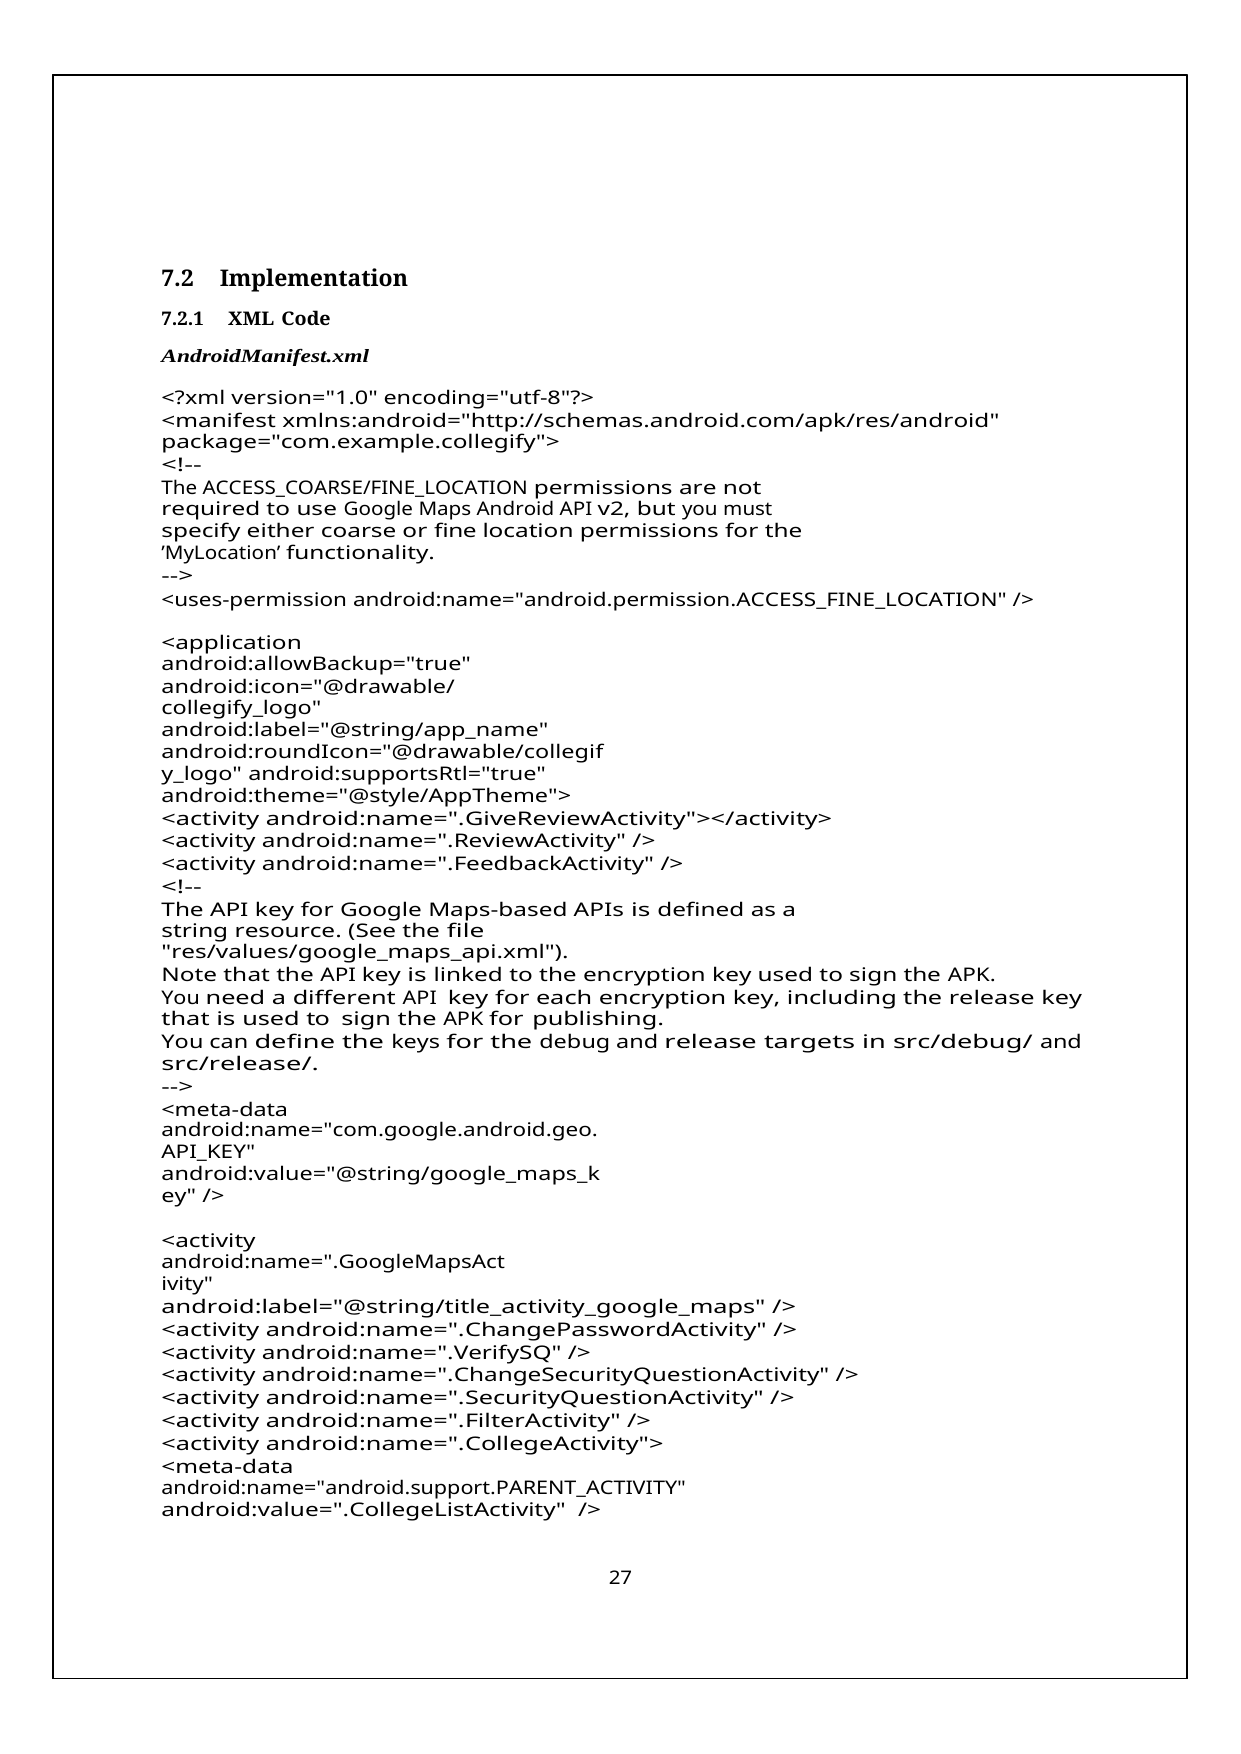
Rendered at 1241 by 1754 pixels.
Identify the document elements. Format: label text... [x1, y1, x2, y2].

text <activity android:name=".ReviewActivity" /> [161, 829, 1198, 852]
text <uses-permission android:name="android.permission.ACCESS_FINE_LOCATION" /> [161, 586, 1198, 611]
text <manifest xmlns:android="http://schemas.android.com/apk/res/android" package="com.example.collegify"> [161, 410, 1086, 454]
text android:label="@string/title_activity_google_maps" /> [161, 1296, 1198, 1318]
text <!-- [161, 454, 1198, 476]
text You need a different API key for each encryption key, including the release key that is used to sign the APK for publishing. [161, 987, 1086, 1031]
text <activity android:name=".FeedbackActivity" /> [161, 852, 1198, 875]
text <activity android:name=".ChangeSecurityQuestionActivity" /> [161, 1364, 1198, 1386]
text <!-- [161, 875, 1198, 898]
text <application android:allowBackup="true" [161, 632, 511, 676]
text The ACCESS_COARSE/FINE_LOCATION permissions are not required to use Google Maps Android API v2, but you must specify either coarse or fine location permissions for the ’MyLocation’ functionality. [161, 477, 848, 564]
text <activity android:name=".VerifySQ" /> [161, 1341, 1198, 1364]
text --> [161, 1075, 1198, 1098]
text The API key for Google Maps-based APIs is defined as a string resource. (See the file "res/values/google_maps_api.xml"). [161, 898, 848, 964]
text <activity android:name=".GoogleMapsActivity" [161, 1230, 511, 1296]
text <meta-data android:name="com.google.android.geo.API_KEY" android:value="@string/google_maps_key" /> [161, 1098, 609, 1208]
text android:icon="@drawable/collegify_logo" android:label="@string/app_name" android:roundIcon="@drawable/collegify_logo" android:supportsRtl="true" android:theme="@style/AppTheme"> [161, 676, 609, 808]
subtitle Implementation [161, 262, 1198, 293]
text 27 [425, 1564, 815, 1590]
subtitle XML Code [161, 306, 1198, 331]
text <activity android:name=".ChangePasswordActivity" /> [161, 1318, 1198, 1341]
subtitle AndroidManifest.xml [161, 344, 1198, 366]
text Note that the API key is linked to the encryption key used to sign the APK. [161, 964, 1198, 986]
text --> [161, 564, 1198, 586]
text <activity android:name=".CollegeActivity"> [161, 1432, 1198, 1455]
text <?xml version="1.0" encoding="utf-8"?> [161, 385, 1198, 409]
text <activity android:name=".SecurityQuestionActivity" /> [161, 1386, 1198, 1409]
text <meta-data android:name="android.support.PARENT_ACTIVITY" android:value=".CollegeListActivity" /> [161, 1456, 689, 1521]
text You can define the keys for the debug and release targets in src/debug/ and src/release/. [161, 1031, 1198, 1075]
text <activity android:name=".GiveReviewActivity"></activity> [161, 808, 1198, 829]
text <activity android:name=".FilterActivity" /> [161, 1409, 1198, 1432]
